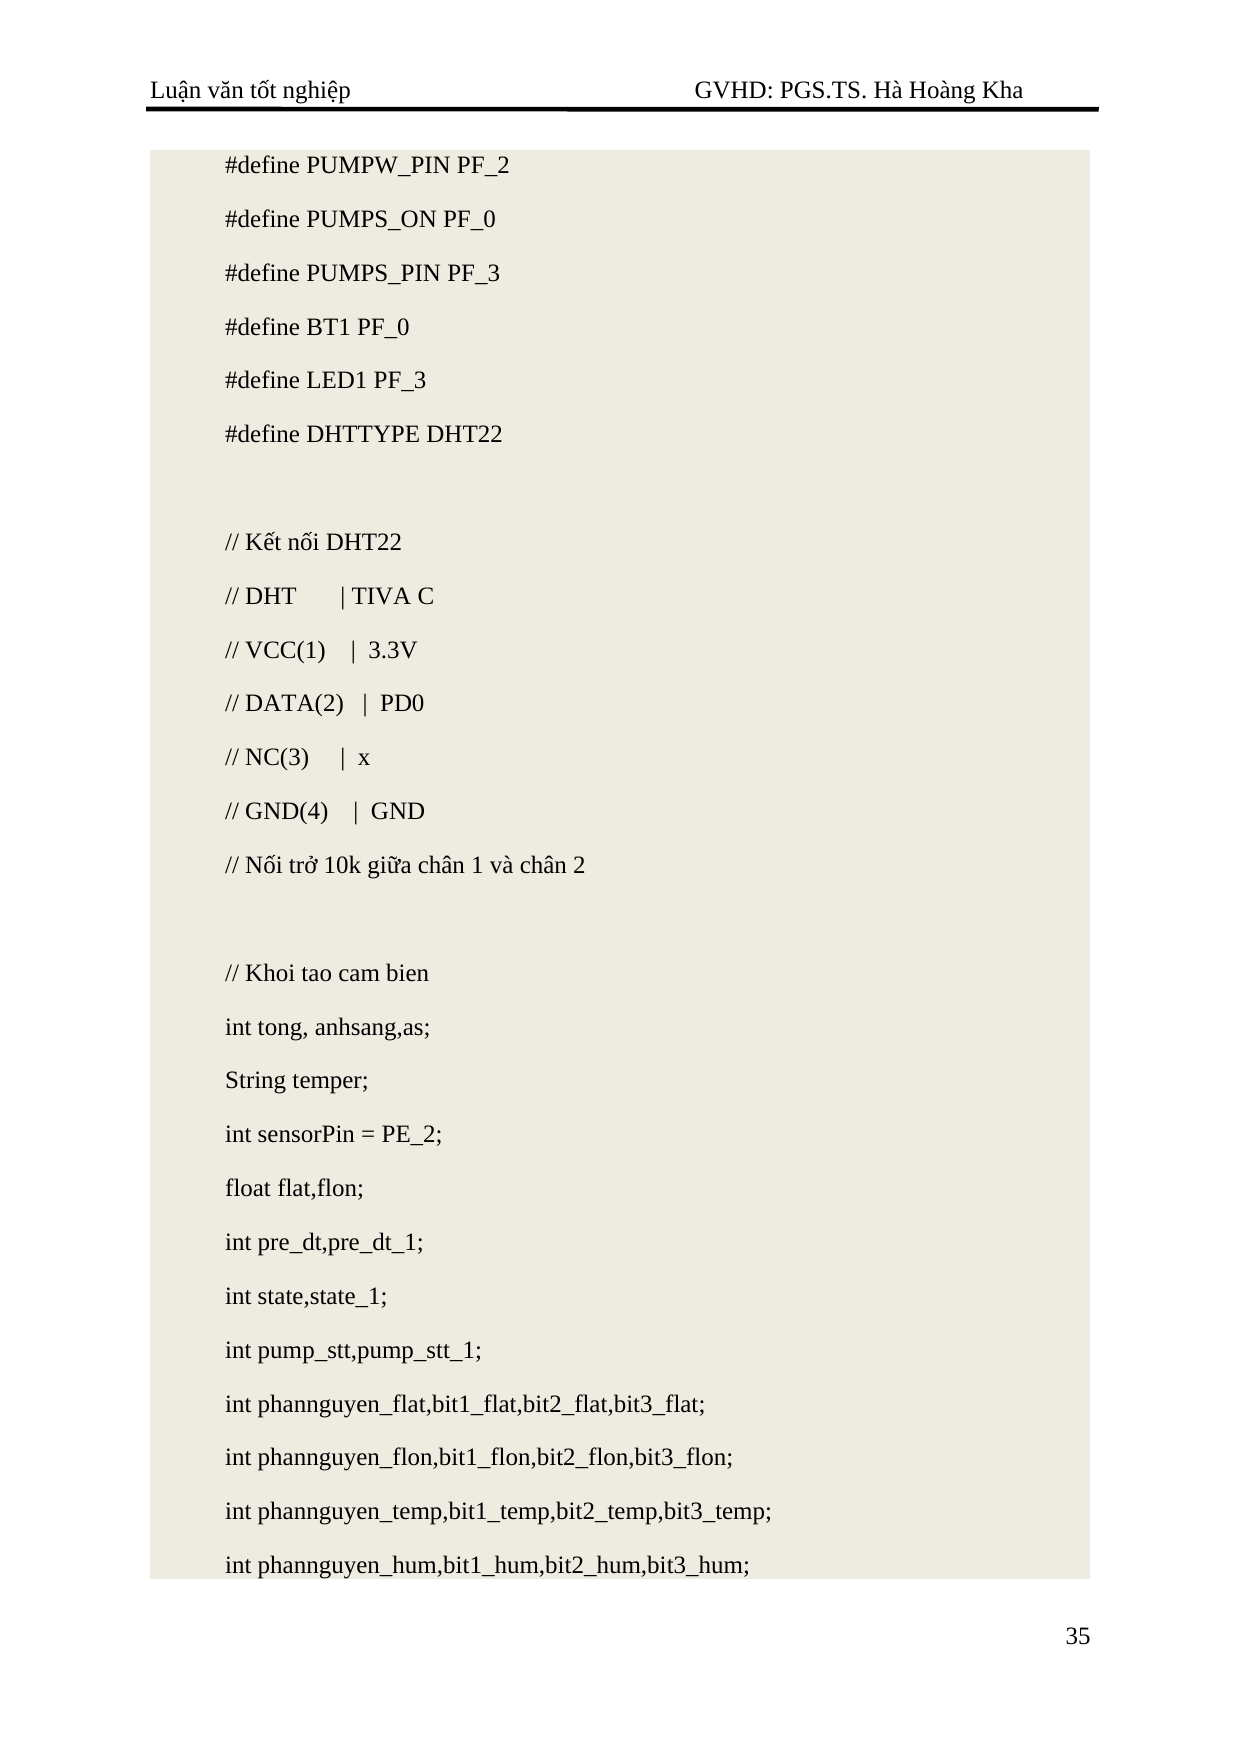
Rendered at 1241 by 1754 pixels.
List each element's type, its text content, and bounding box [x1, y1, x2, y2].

text // GND(4) | GND [150, 796, 1090, 825]
text int tong, anhsang,as; [150, 1012, 1090, 1040]
text int sensorPin = PE_2; [150, 1119, 1090, 1148]
text int phannguyen_flon,bit1_flon,bit2_flon,bit3_flon; [150, 1442, 1090, 1471]
text #define PUMPW_PIN PF_2 [150, 150, 1090, 179]
text int phannguyen_hum,bit1_hum,bit2_hum,bit3_hum; [150, 1550, 1090, 1579]
text // DHT | TIVA C [150, 581, 1090, 609]
text #define DHTTYPE DHT22 [150, 419, 1090, 448]
text int phannguyen_temp,bit1_temp,bit2_temp,bit3_temp; [150, 1496, 1090, 1525]
text #define PUMPS_PIN PF_3 [150, 258, 1090, 286]
text // Kết nối DHT22 [150, 527, 1090, 556]
text int phannguyen_flat,bit1_flat,bit2_flat,bit3_flat; [150, 1389, 1090, 1417]
text int state,state_1; [150, 1281, 1090, 1310]
text // Nối trở 10k giữa chân 1 và chân 2 [150, 850, 1090, 879]
text // NC(3) | x [150, 742, 1090, 771]
text int pump_stt,pump_stt_1; [150, 1335, 1090, 1363]
text int pre_dt,pre_dt_1; [150, 1227, 1090, 1256]
text // DATA(2) | PD0 [150, 688, 1090, 717]
text // Khoi tao cam bien [150, 958, 1090, 987]
text #define LED1 PF_3 [150, 365, 1090, 394]
text float flat,flon; [150, 1173, 1090, 1202]
text // VCC(1) | 3.3V [150, 635, 1090, 663]
text #define BT1 PF_0 [150, 312, 1090, 340]
text #define PUMPS_ON PF_0 [150, 204, 1090, 233]
text String temper; [150, 1066, 1090, 1094]
